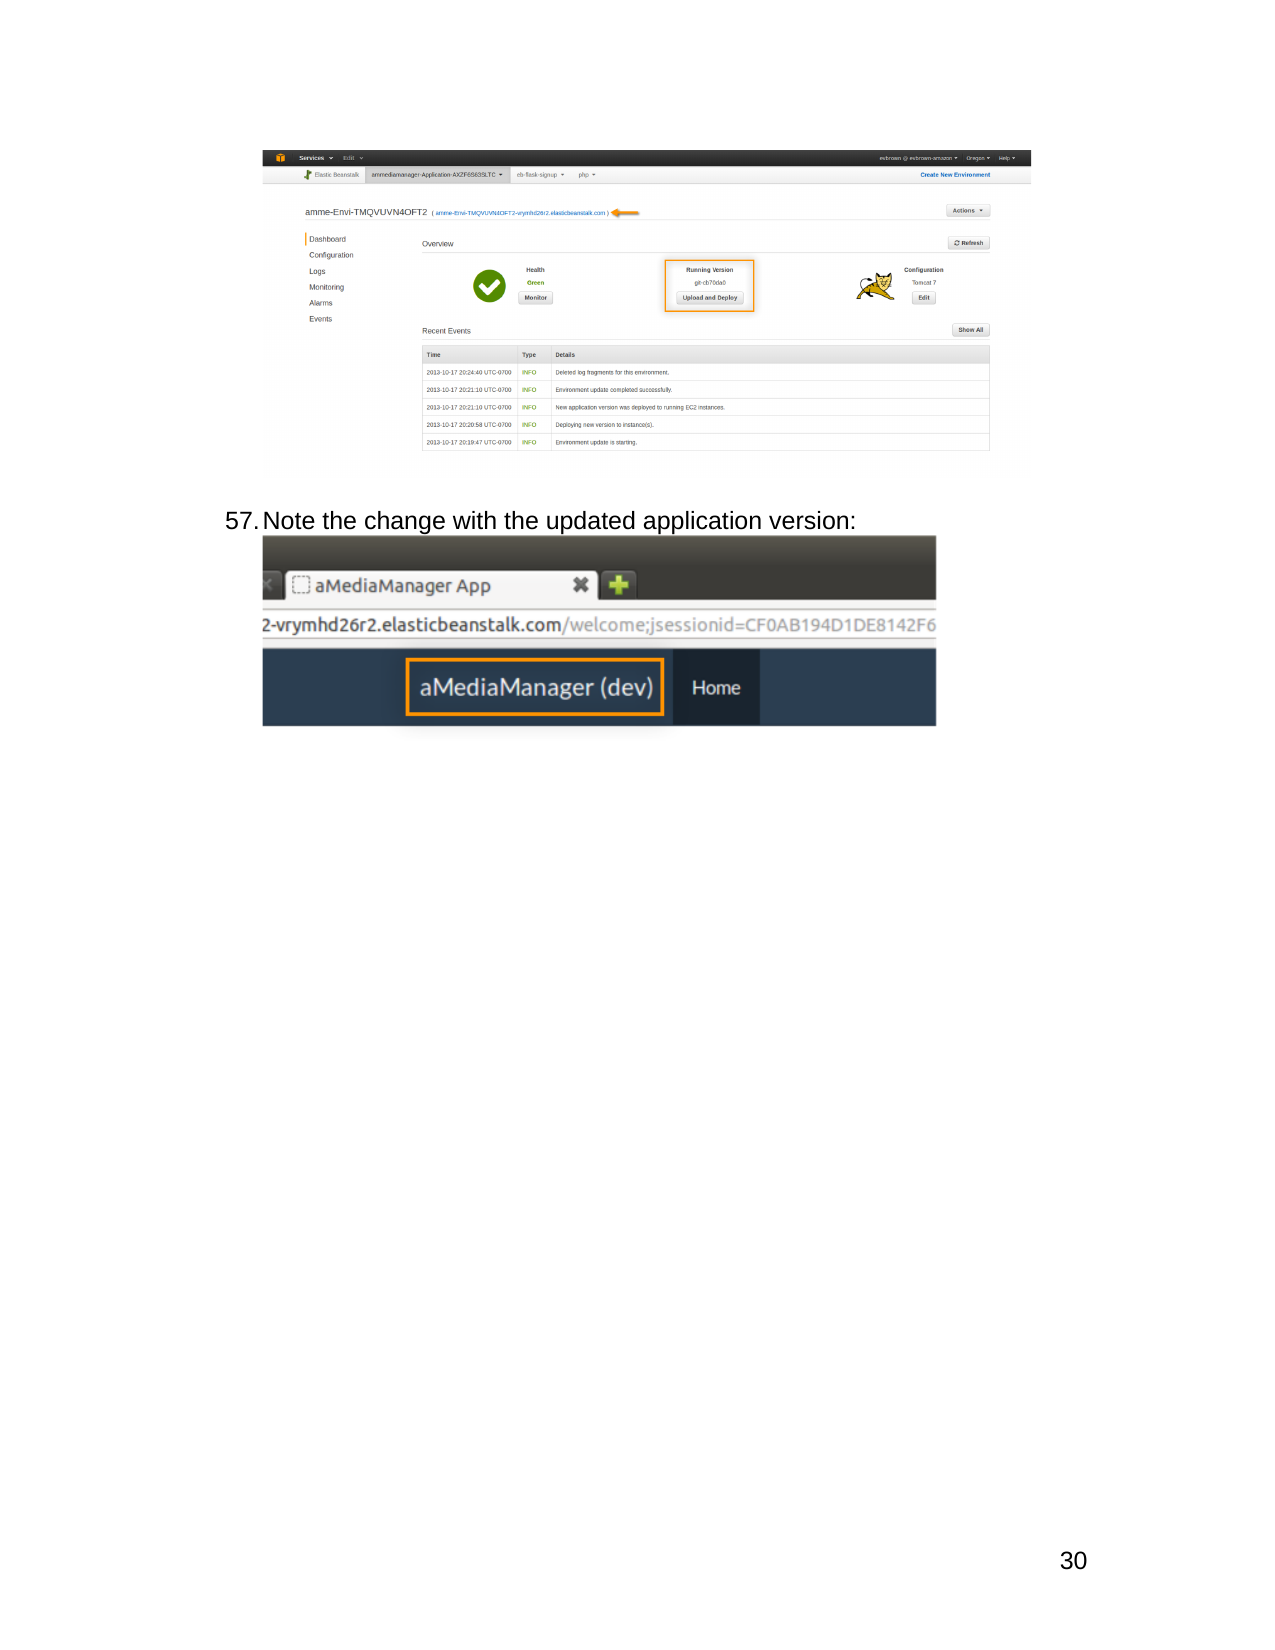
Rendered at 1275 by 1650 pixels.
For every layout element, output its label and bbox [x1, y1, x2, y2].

picture [262, 534, 938, 768]
picture [262, 150, 1032, 478]
